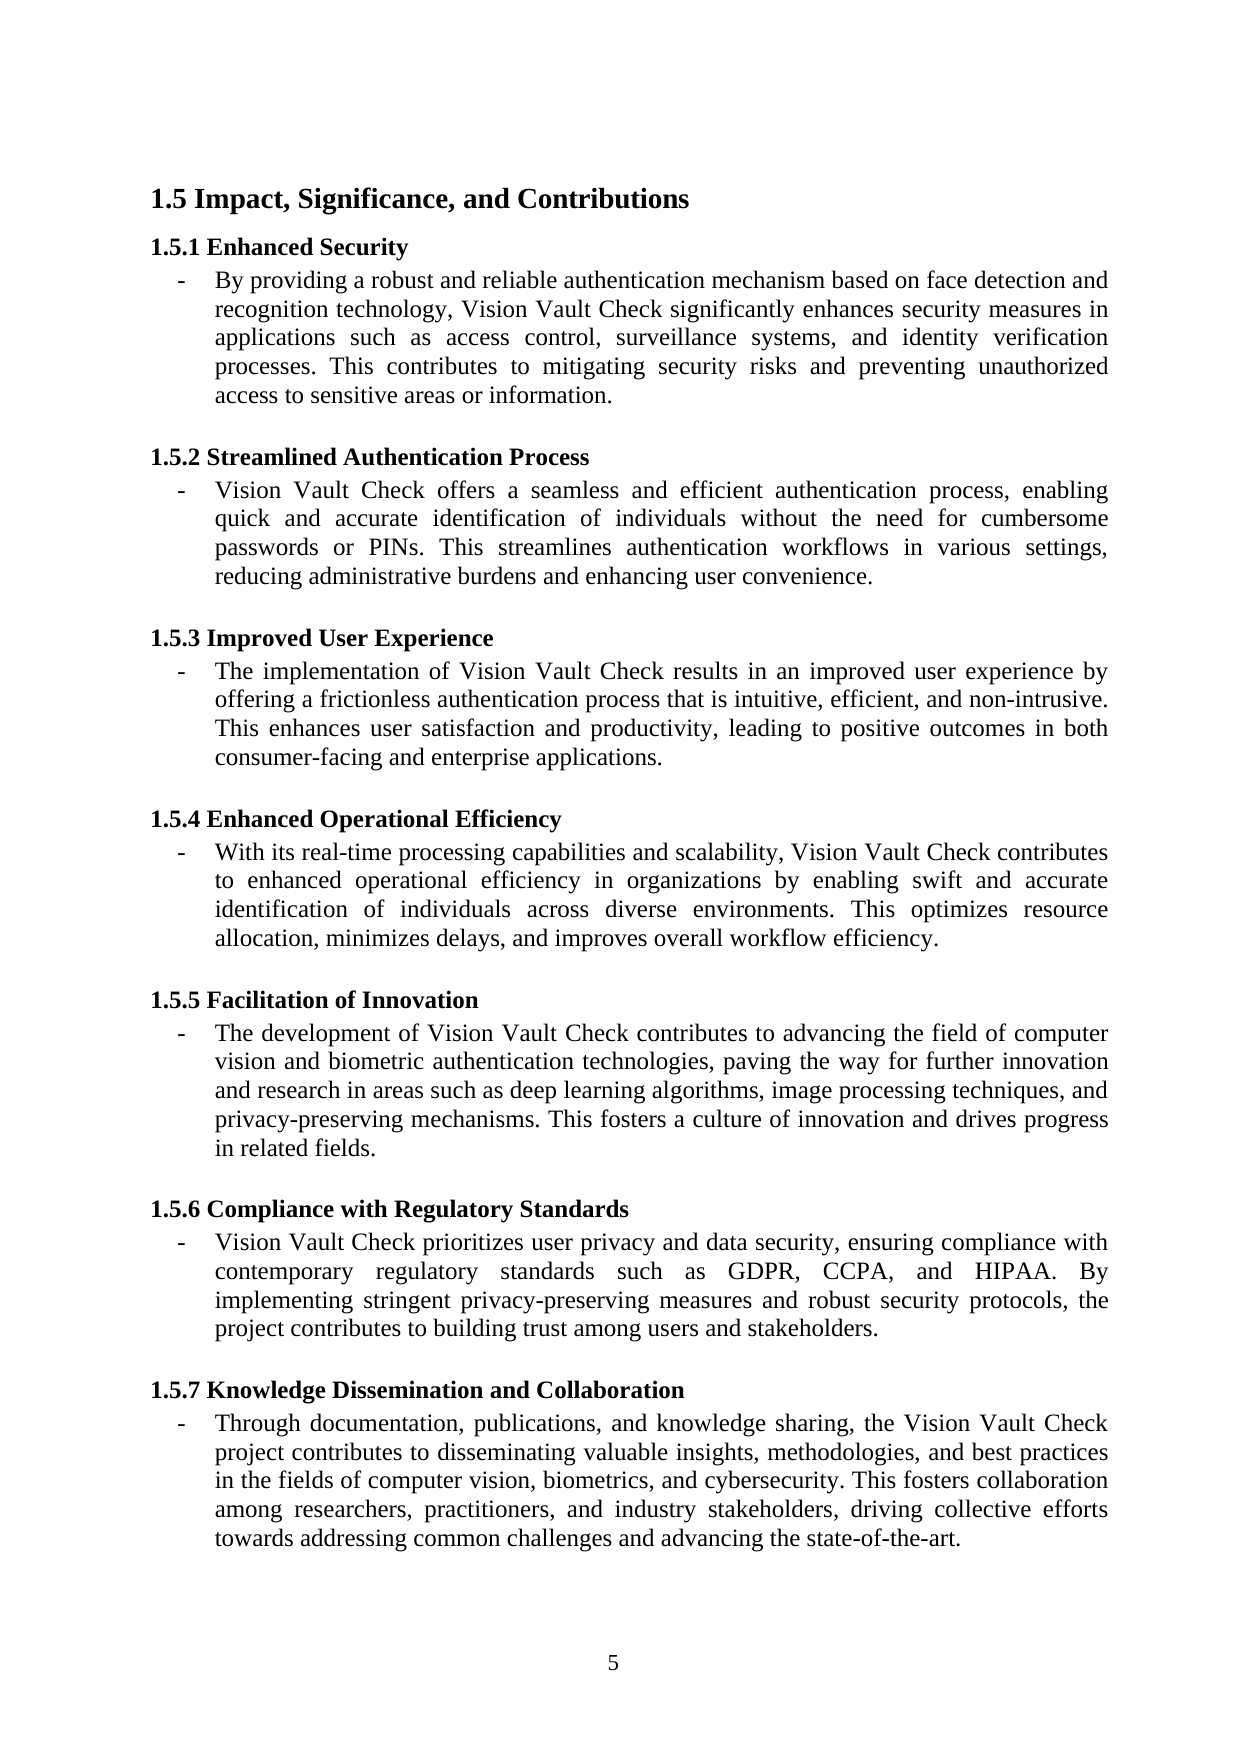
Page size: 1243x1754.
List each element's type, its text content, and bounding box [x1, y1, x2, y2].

subtitle Impact, Significance, and Contributions [150, 181, 1109, 215]
subtitle Compliance with Regulatory Standards [150, 1194, 1109, 1223]
list By providing a robust and reliable authentication mechanism based on face detection and recognition technology, Vision Vault Check significantly enhances security measures in applications such as access control, surveillance systems, and identity verification processes. This contributes to mitigating security risks and preventing unauthorized access to sensitive areas or information. [177, 265, 1109, 409]
list Vision Vault Check offers a seamless and efficient authentication process, enabling quick and accurate identification of individuals without the need for cumbersome passwords or PINs. This streamlines authentication workflows in various settings, reducing administrative burdens and enhancing user convenience. [177, 475, 1109, 590]
list The development of Vision Vault Check contributes to advancing the field of computer vision and biometric authentication technologies, paving the way for further innovation and research in areas such as deep learning algorithms, image processing techniques, and privacy-preserving mechanisms. This fosters a culture of innovation and drives progress in related fields. [177, 1018, 1109, 1161]
subtitle Knowledge Dissemination and Collaboration [150, 1375, 1109, 1404]
subtitle Facilitation of Innovation [150, 985, 1109, 1013]
subtitle Streamlined Authentication Process [150, 442, 1109, 470]
list The implementation of Vision Vault Check results in an improved user experience by offering a frictionless authentication process that is intuitive, efficient, and non-intrusive. This enhances user satisfaction and productivity, leading to positive outcomes in both consumer-facing and enterprise applications. [177, 656, 1109, 771]
list Through documentation, publications, and knowledge sharing, the Vision Vault Check project contributes to disseminating valuable insights, methodologies, and best practices in the fields of computer vision, biometrics, and cybersecurity. This fosters collaboration among researchers, practitioners, and industry stakeholders, driving collective efforts towards addressing common challenges and advancing the state-of-the-art. [177, 1408, 1109, 1552]
list Vision Vault Check prioritizes user privacy and data security, ensuring compliance with contemporary regulatory standards such as GDPR, CCPA, and HIPAA. By implementing stringent privacy-preserving measures and robust security protocols, the project contributes to building trust among users and stakeholders. [177, 1227, 1109, 1342]
list With its real-time processing capabilities and scalability, Vision Vault Check contributes to enhanced operational efficiency in organizations by enabling swift and accurate identification of individuals across diverse environments. This optimizes resource allocation, minimizes delays, and improves overall workflow efficiency. [177, 837, 1109, 952]
subtitle Enhanced Operational Efficiency [150, 804, 1109, 833]
subtitle Enhanced Security [150, 232, 1109, 261]
subtitle Improved User Experience [150, 623, 1109, 651]
